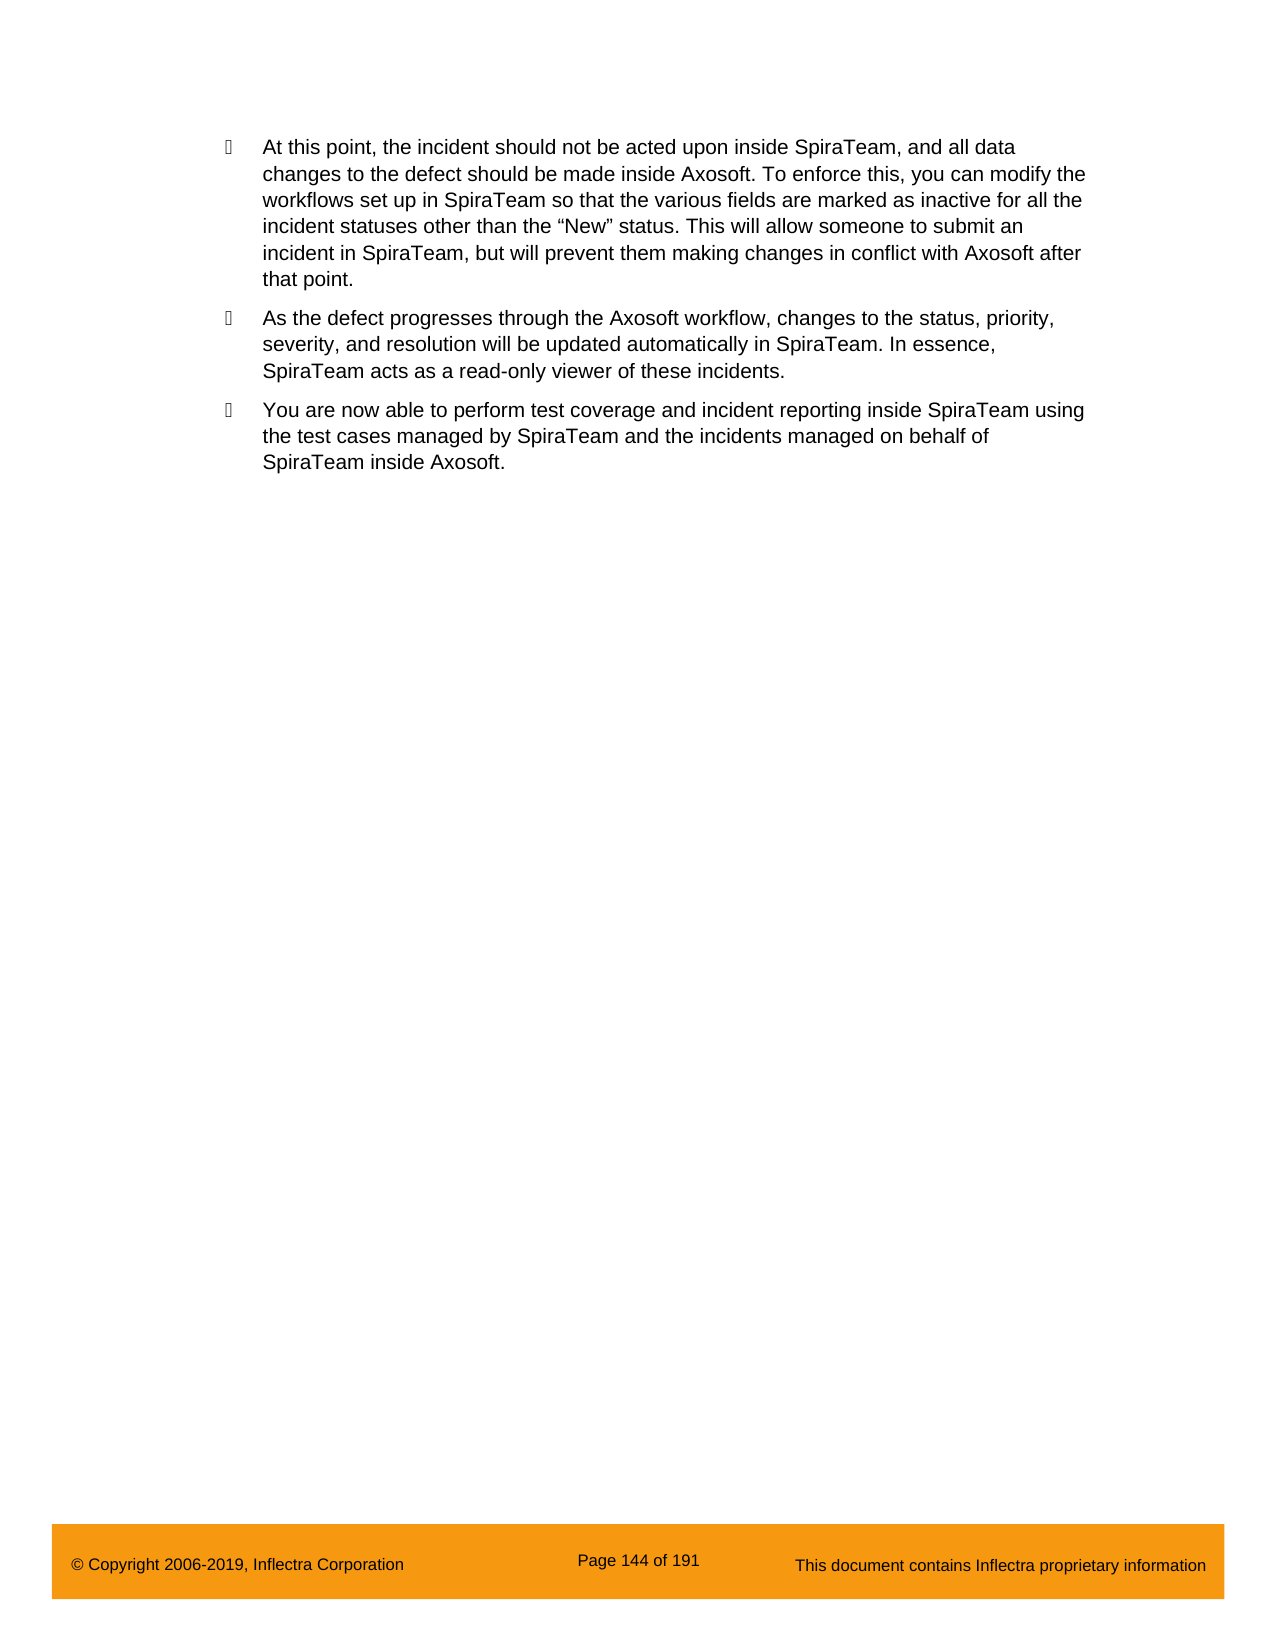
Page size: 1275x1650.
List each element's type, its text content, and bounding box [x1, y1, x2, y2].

list You are now able to perform test coverage and incident reporting inside SpiraTeam using the test cases managed by SpiraTeam and the incidents managed on behalf of SpiraTeam inside Axosoft. [225, 397, 1087, 474]
list At this point, the incident should not be acted upon inside SpiraTeam, and all data changes to the defect should be made inside Axosoft. To enforce this, you can modify the workflows set up in SpiraTeam so that the various fields are marked as inactive for all the incident statuses other than the “New” status. This will allow someone to submit an incident in SpiraTeam, but will prevent them making changes in conflict with Axosoft after that point. [225, 135, 1087, 291]
list As the defect progresses through the Axosoft workflow, changes to the status, priority, severity, and resolution will be updated automatically in SpiraTeam. In essence, SpiraTeam acts as a read-only viewer of these incidents. [225, 306, 1087, 382]
